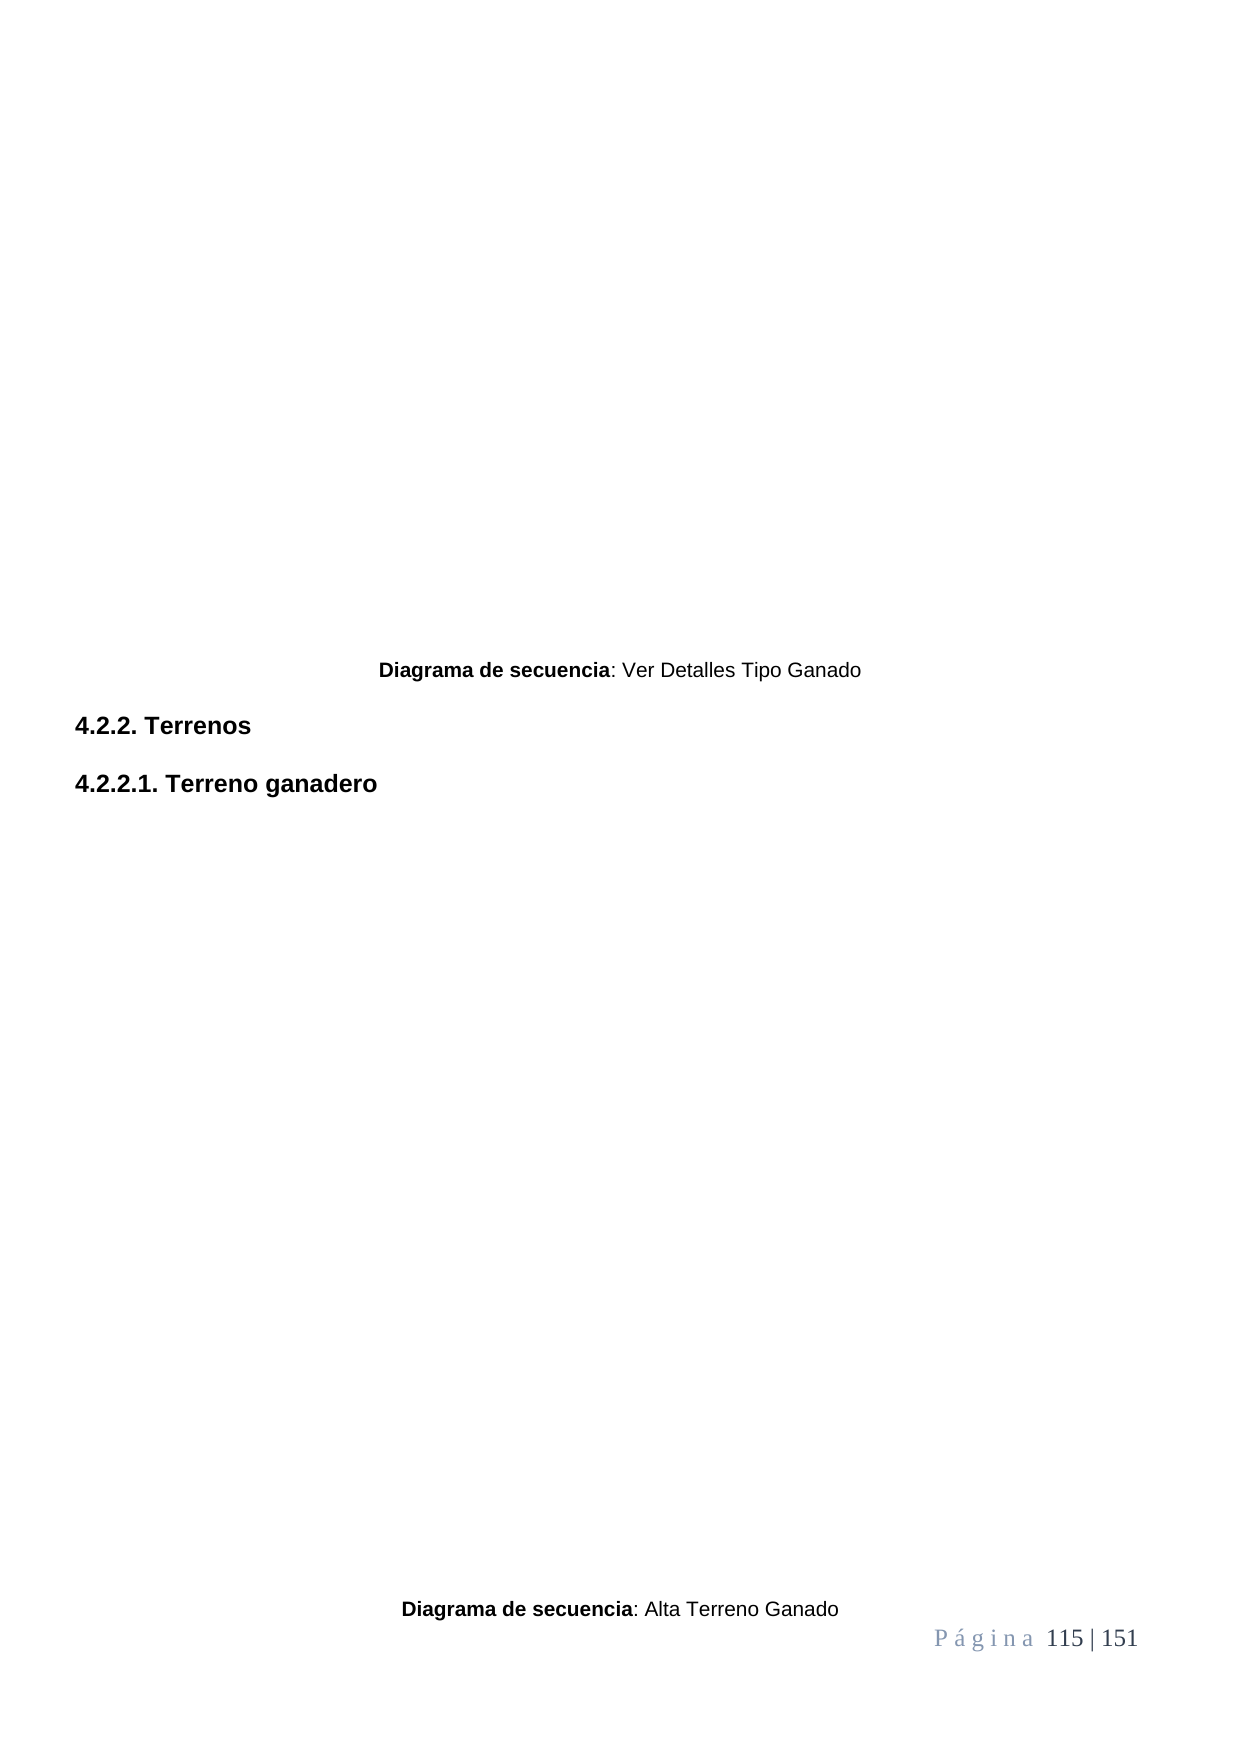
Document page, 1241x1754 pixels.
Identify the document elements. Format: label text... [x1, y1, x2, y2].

subtitle 4.2.2. Terrenos [75, 711, 1165, 740]
subtitle 4.2.2.1. Terreno ganadero [75, 769, 1165, 798]
text Diagrama de secuencia: Ver Detalles Tipo Ganado [75, 658, 1165, 682]
text Diagrama de secuencia: Alta Terreno Ganado [75, 1597, 1165, 1621]
